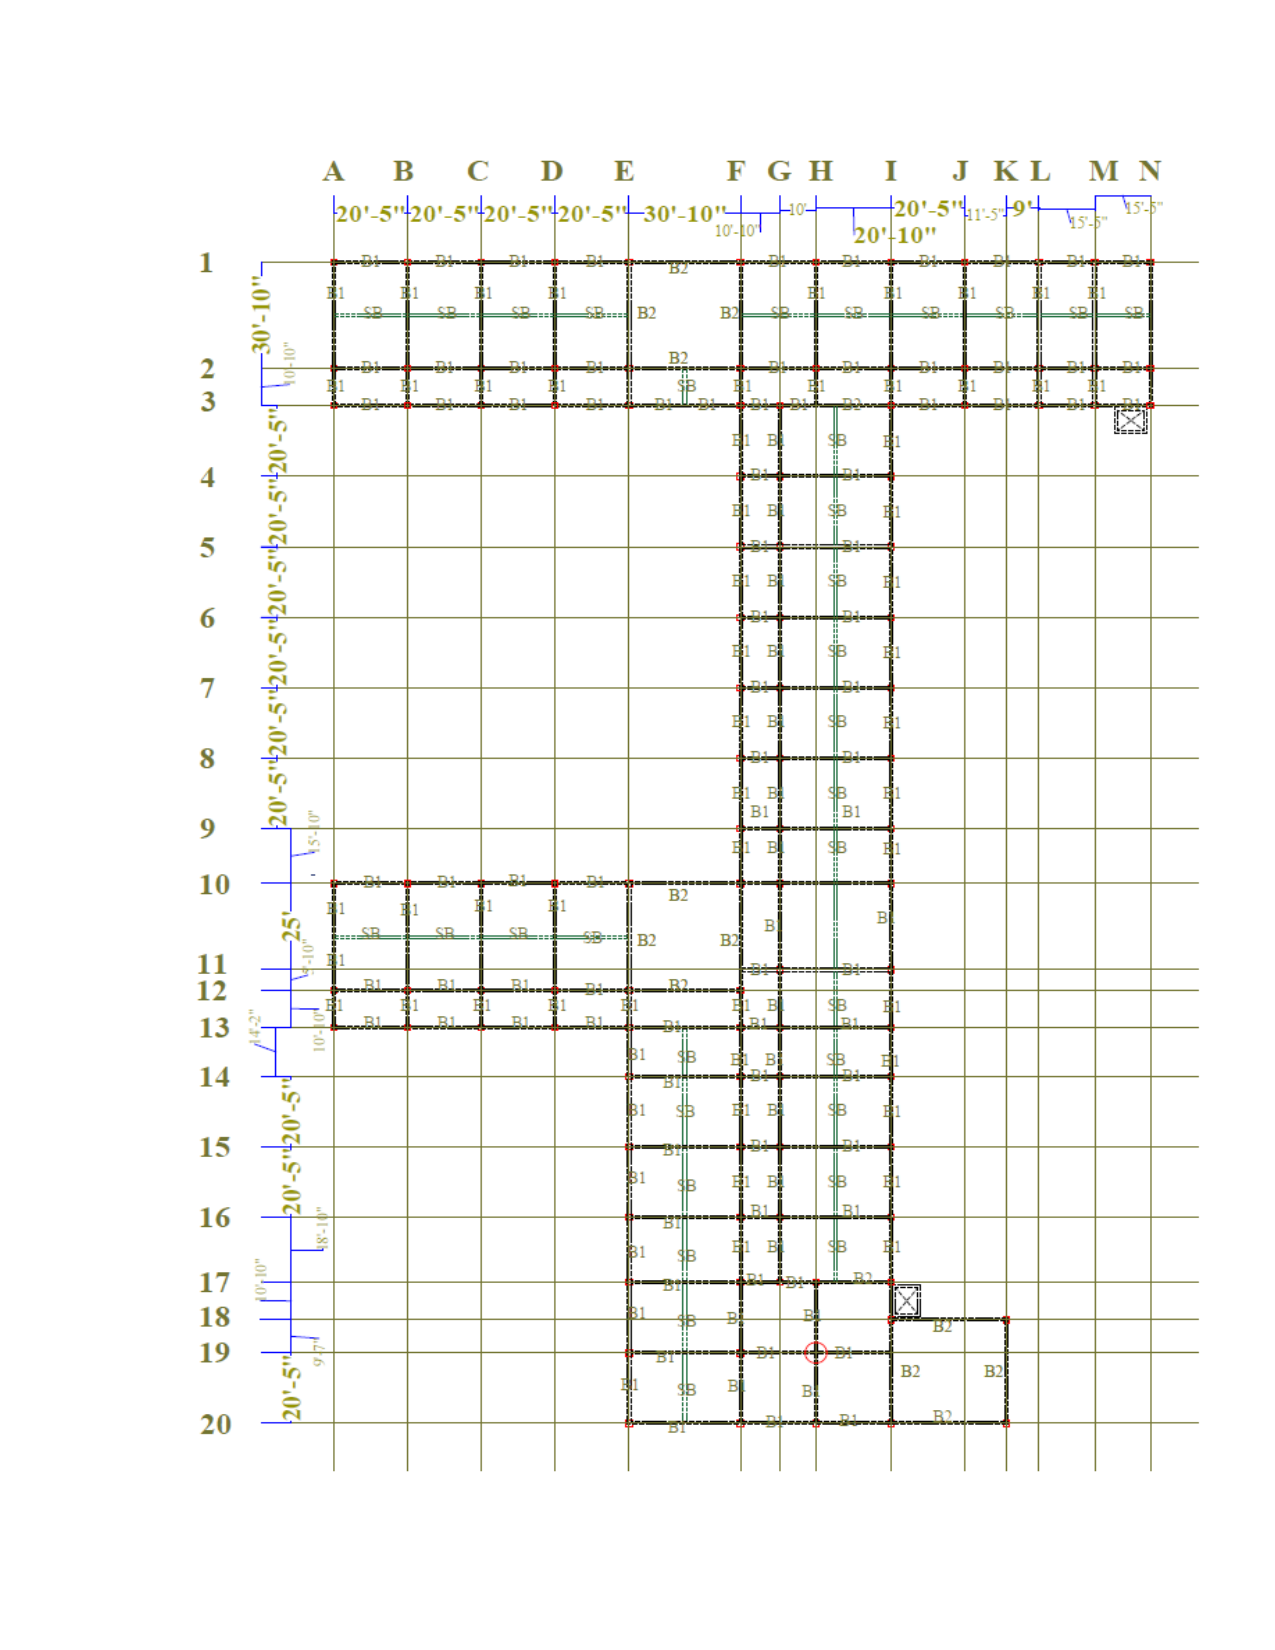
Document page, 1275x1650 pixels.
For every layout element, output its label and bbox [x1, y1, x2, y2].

picture [150, 150, 1213, 1501]
